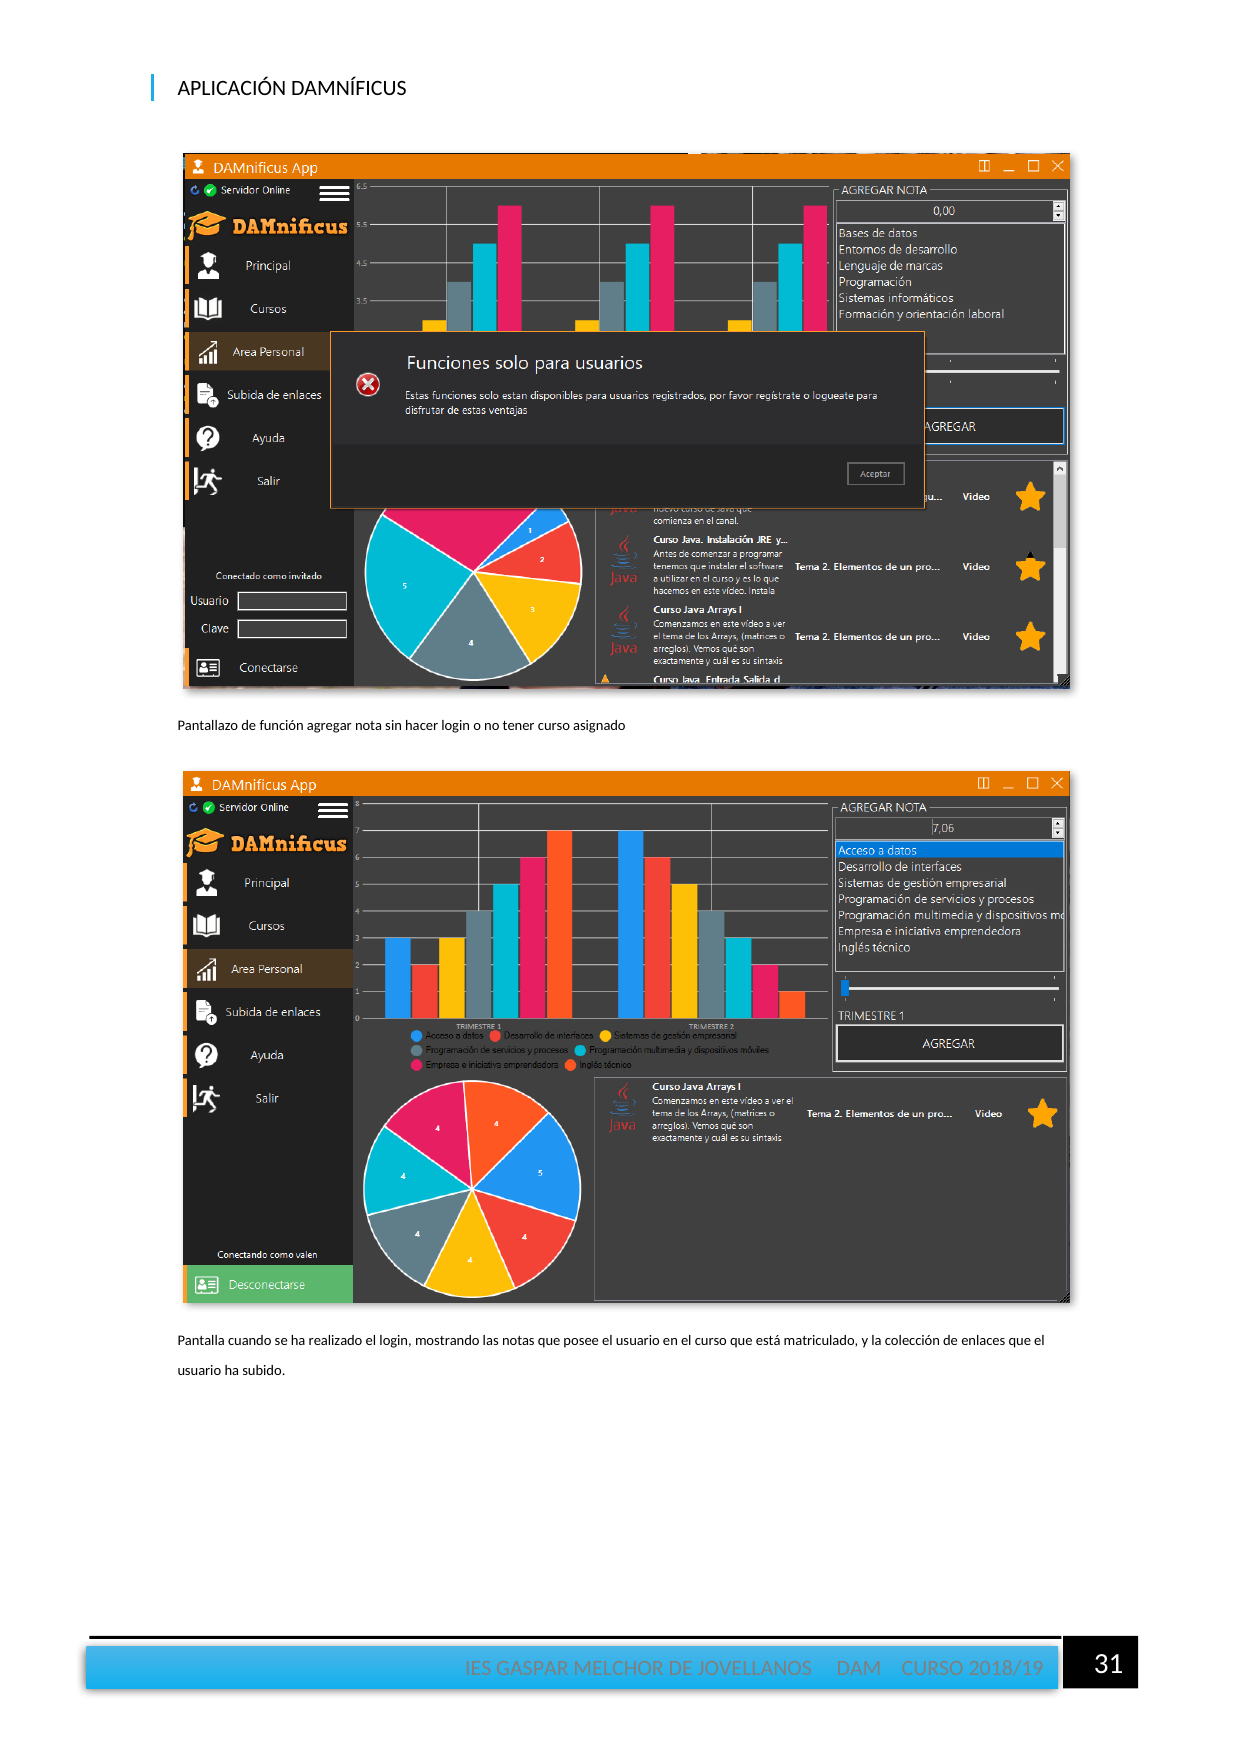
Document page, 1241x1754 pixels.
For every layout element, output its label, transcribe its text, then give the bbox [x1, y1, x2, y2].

text Pantallazo de función agregar nota sin hacer login o no tener curso asignado [177, 704, 1063, 734]
text Pantalla cuando se ha realizado el login, mostrando las notas que posee el usuario en el curso que está matriculado, y la colección de enlaces que el usuario ha subido. [177, 1318, 1063, 1379]
picture [183, 153, 1070, 689]
picture [183, 771, 1070, 1303]
